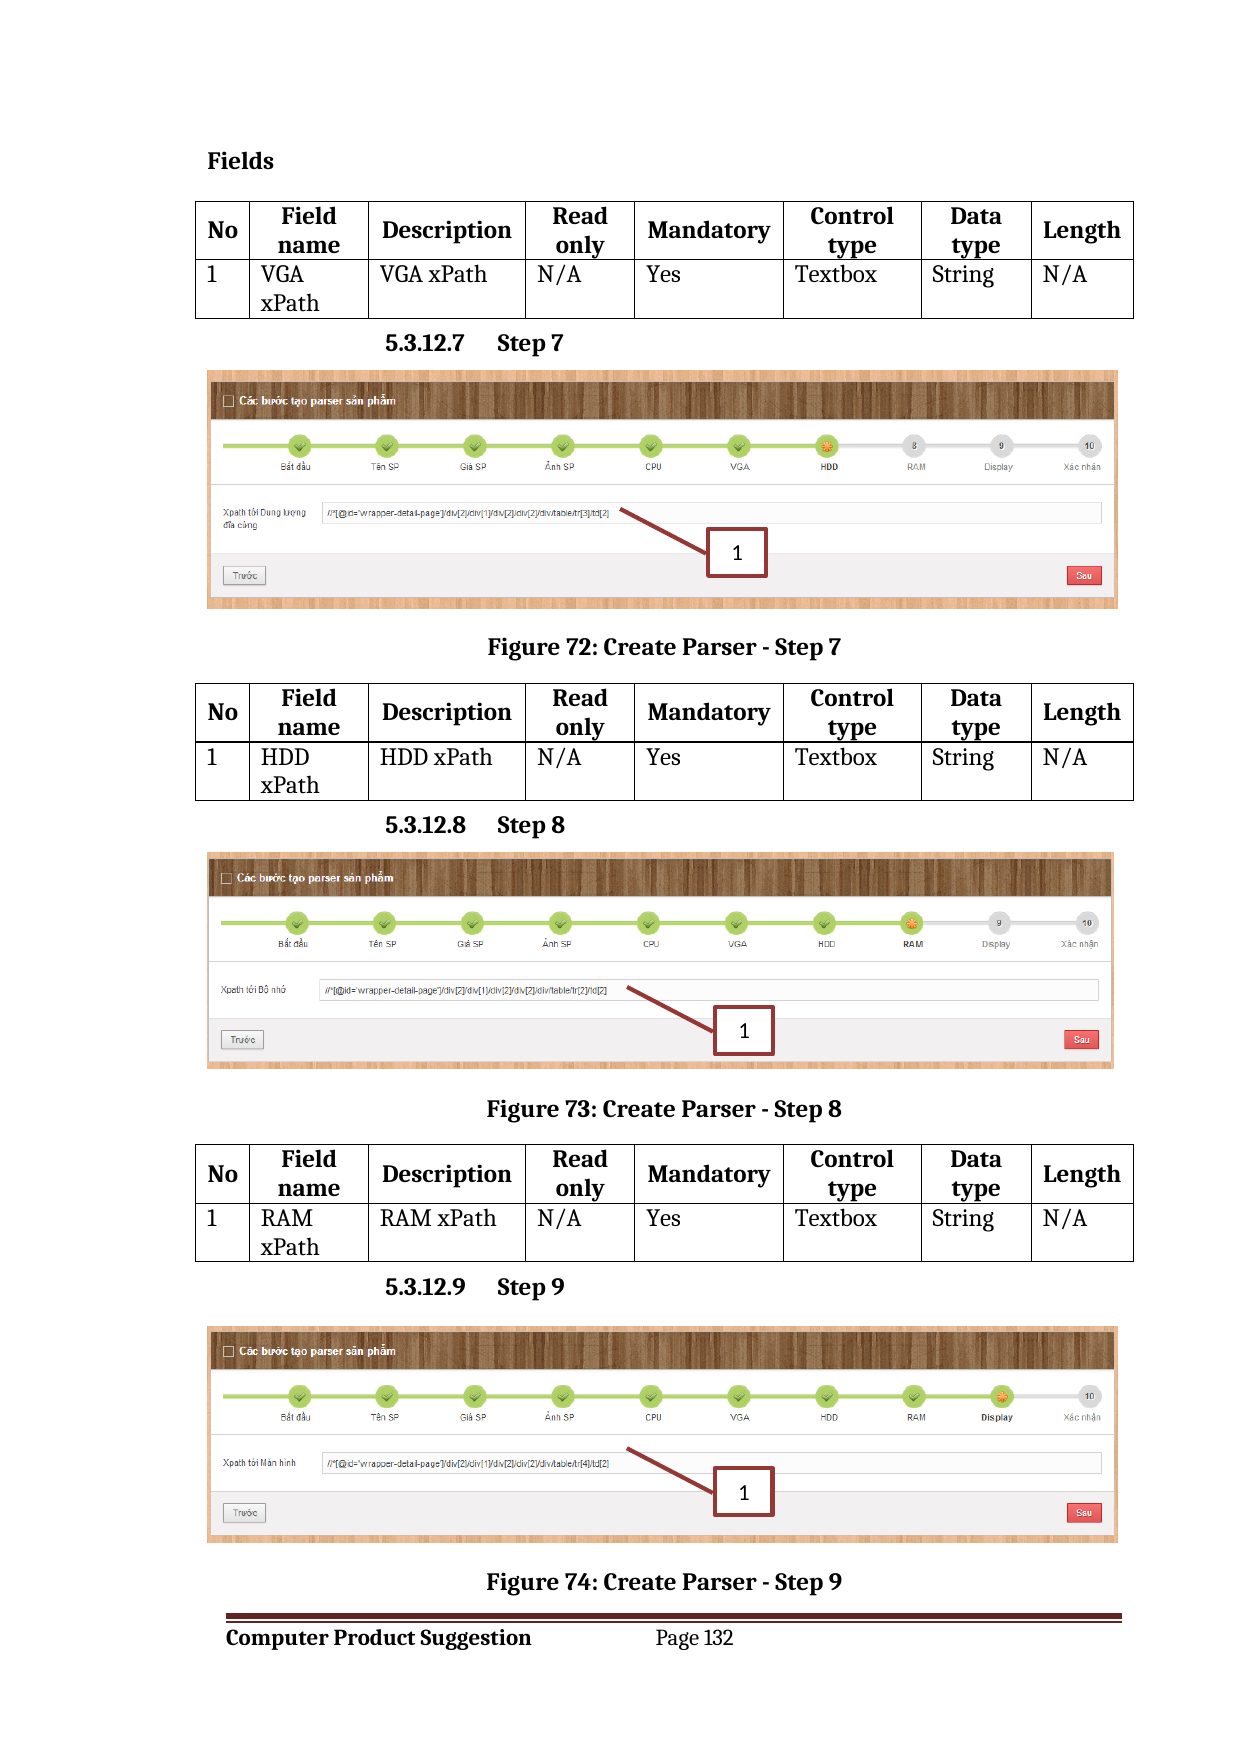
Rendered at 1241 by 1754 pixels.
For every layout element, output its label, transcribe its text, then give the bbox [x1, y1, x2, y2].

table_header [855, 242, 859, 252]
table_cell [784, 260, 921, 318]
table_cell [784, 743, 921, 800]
subtitle Step 7 [385, 329, 1122, 358]
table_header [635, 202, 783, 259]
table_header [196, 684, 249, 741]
picture [207, 852, 1123, 1070]
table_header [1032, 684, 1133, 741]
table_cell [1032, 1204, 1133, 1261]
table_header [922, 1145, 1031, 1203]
picture [207, 370, 1123, 609]
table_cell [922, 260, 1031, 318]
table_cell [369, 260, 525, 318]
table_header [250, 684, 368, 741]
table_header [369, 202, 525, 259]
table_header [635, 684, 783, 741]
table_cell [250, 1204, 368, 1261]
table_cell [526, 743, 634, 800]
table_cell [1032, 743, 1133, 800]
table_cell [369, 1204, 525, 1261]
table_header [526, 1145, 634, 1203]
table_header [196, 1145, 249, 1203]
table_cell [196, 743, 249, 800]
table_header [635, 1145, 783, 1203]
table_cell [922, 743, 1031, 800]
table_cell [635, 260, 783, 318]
subtitle Step 8 [385, 811, 1122, 840]
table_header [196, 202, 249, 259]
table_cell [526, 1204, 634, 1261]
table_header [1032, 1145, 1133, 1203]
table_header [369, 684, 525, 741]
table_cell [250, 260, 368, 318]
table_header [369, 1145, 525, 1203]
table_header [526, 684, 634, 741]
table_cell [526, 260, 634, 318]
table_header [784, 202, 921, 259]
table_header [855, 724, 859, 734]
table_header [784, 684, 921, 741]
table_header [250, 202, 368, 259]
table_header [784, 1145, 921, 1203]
subtitle Step 9 [385, 1273, 1122, 1301]
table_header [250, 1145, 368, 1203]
text Fields [207, 147, 1122, 176]
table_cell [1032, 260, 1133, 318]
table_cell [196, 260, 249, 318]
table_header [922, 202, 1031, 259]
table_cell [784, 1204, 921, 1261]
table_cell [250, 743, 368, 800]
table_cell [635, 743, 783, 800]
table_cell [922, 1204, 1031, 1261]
picture [207, 1326, 1123, 1544]
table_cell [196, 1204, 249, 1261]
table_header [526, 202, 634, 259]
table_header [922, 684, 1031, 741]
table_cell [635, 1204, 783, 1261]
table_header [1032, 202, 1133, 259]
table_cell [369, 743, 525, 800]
